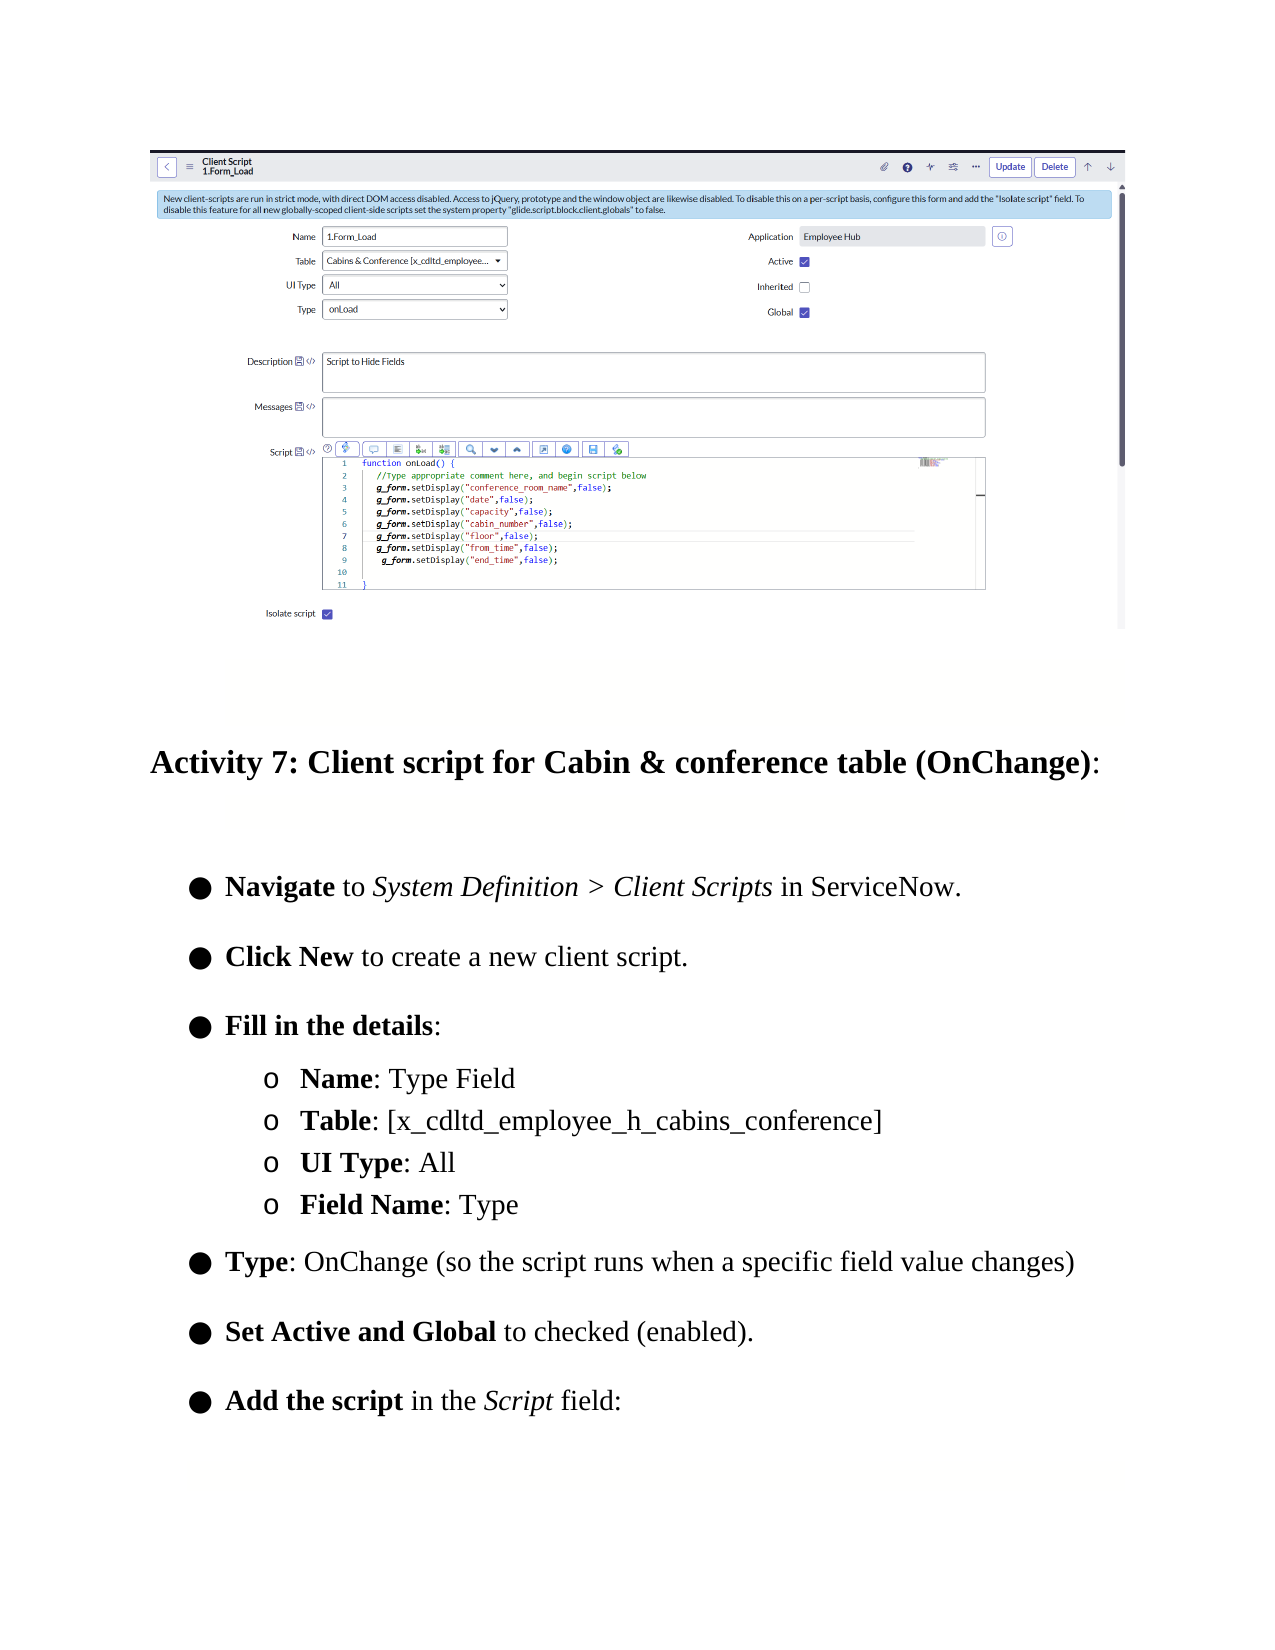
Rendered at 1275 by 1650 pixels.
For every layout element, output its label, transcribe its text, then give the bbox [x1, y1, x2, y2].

list Navigate to System Definition > Client Scripts in ServiceNow. [187, 854, 1125, 913]
list Add the script in the Script field: [187, 1367, 1125, 1427]
subtitle Activity 7: Client script for Cabin & conference table (OnChange): [150, 742, 1125, 781]
picture [150, 150, 1125, 629]
list Click New to create a new client script. [187, 923, 1125, 983]
list Fill in the details: [187, 992, 1125, 1052]
list Table: [x_cdltd_employee_h_cabins_conference] [262, 1103, 1125, 1139]
list Set Active and Global to checked (enabled). [187, 1298, 1125, 1358]
list Type: OnChange (so the script runs when a specific field value changes) [187, 1228, 1125, 1288]
list Name: Type Field [262, 1061, 1125, 1097]
list UI Type: All [262, 1145, 1125, 1181]
list Field Name: Type [262, 1187, 1125, 1223]
